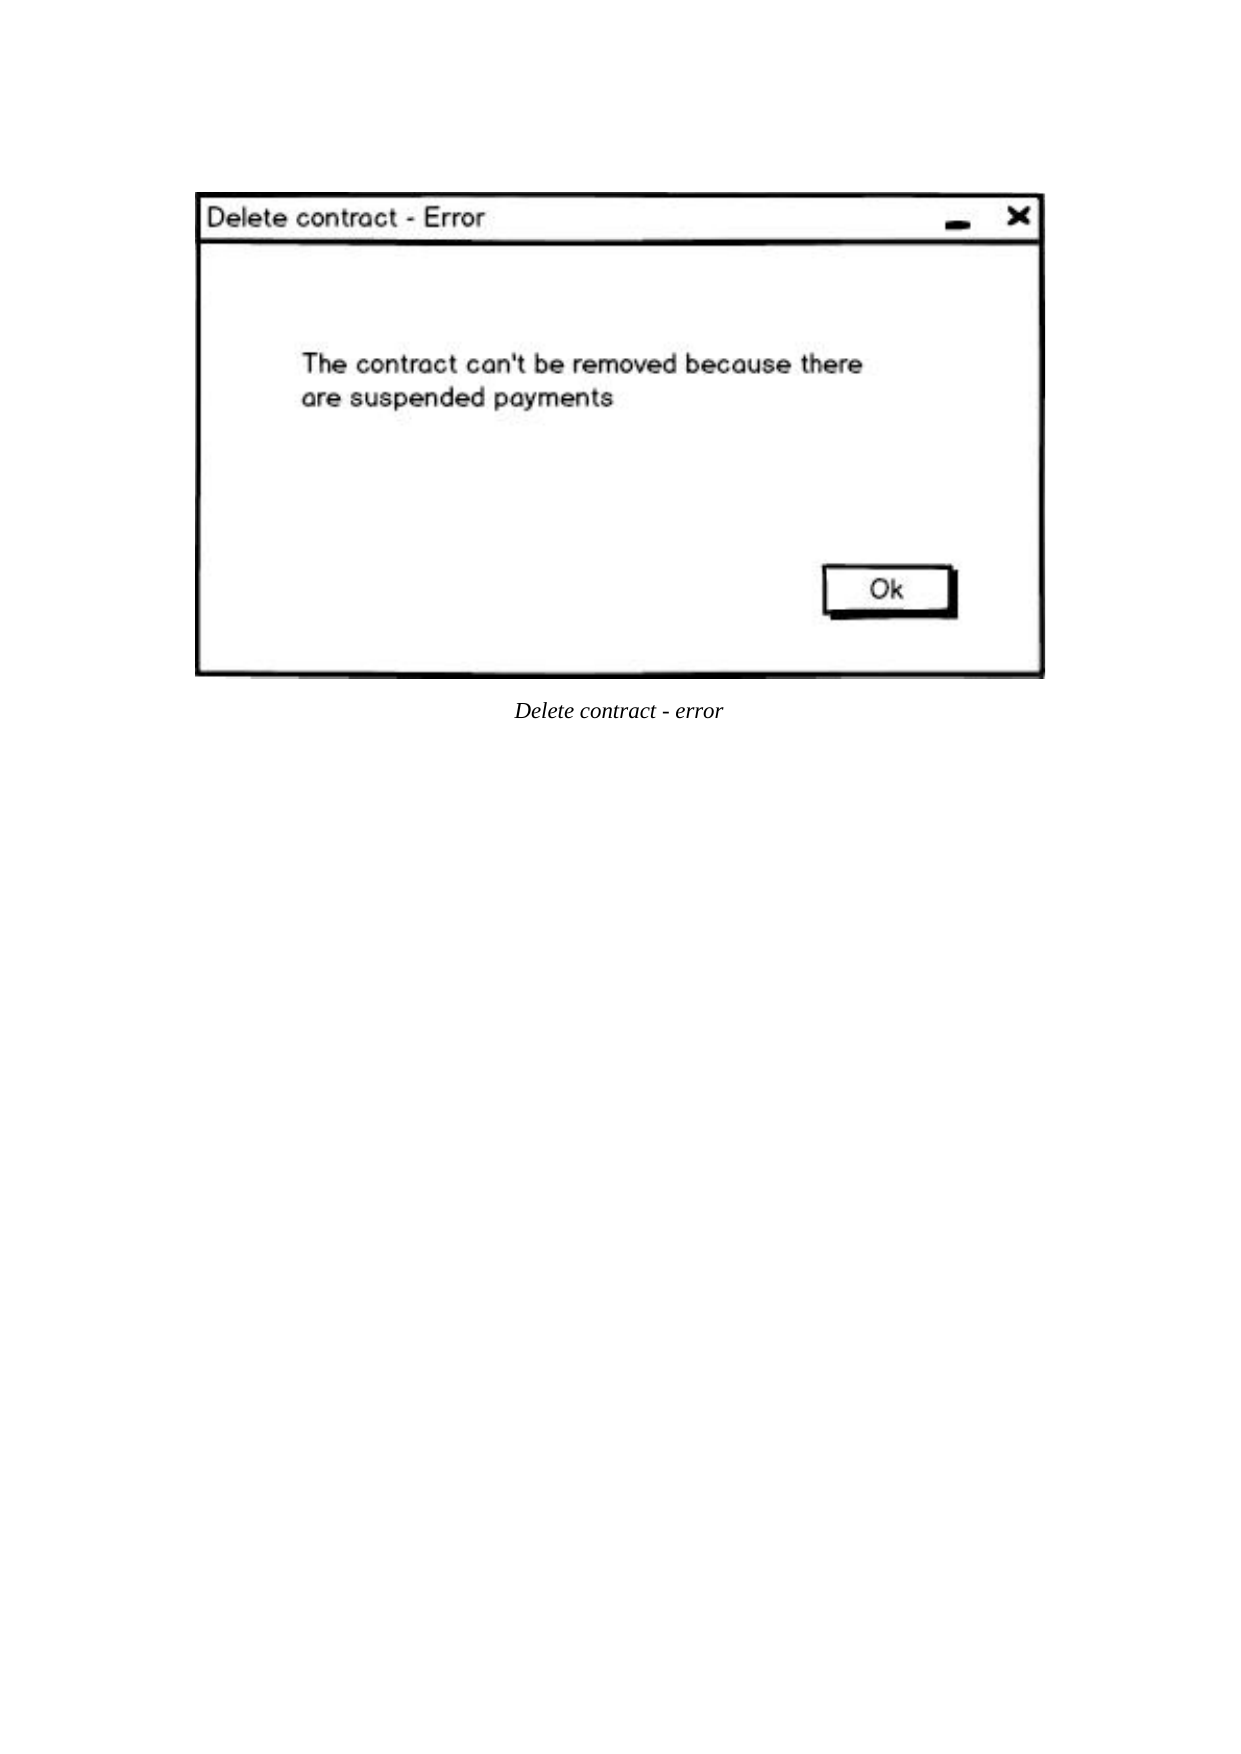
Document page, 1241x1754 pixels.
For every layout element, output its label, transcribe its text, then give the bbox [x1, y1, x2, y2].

picture [195, 192, 1045, 679]
text Delete contract - error [118, 697, 1122, 723]
